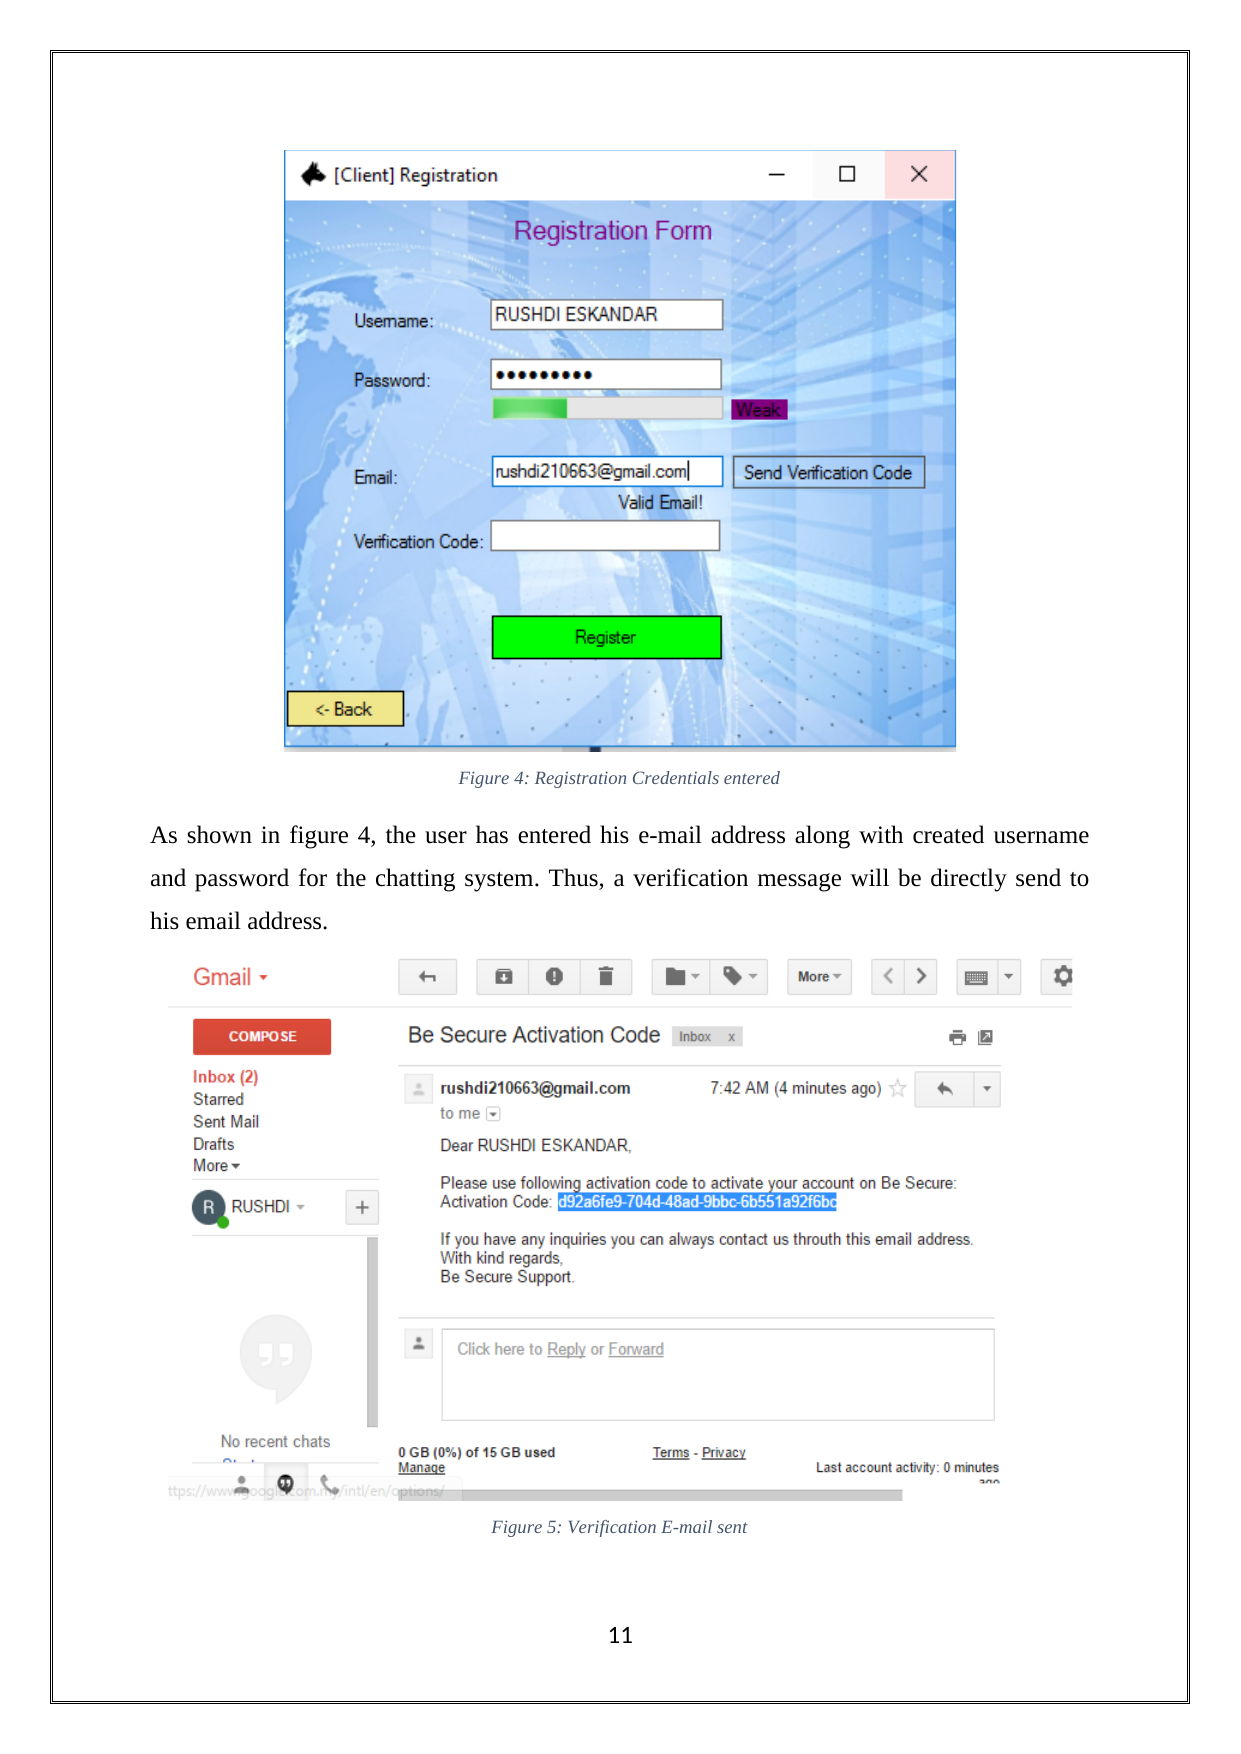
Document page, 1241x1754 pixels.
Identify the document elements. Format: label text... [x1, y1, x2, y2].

picture [284, 150, 957, 752]
picture [168, 949, 1073, 1501]
text Figure 4: Registration Credentials entered [150, 767, 1090, 788]
text Figure 5: Verification E-mail sent [150, 1516, 1090, 1537]
text As shown in figure 4, the user has entered his e-mail address along with created username and password for the chatting system. Thus, a verification message will be directly send to his email address. [150, 820, 1090, 935]
